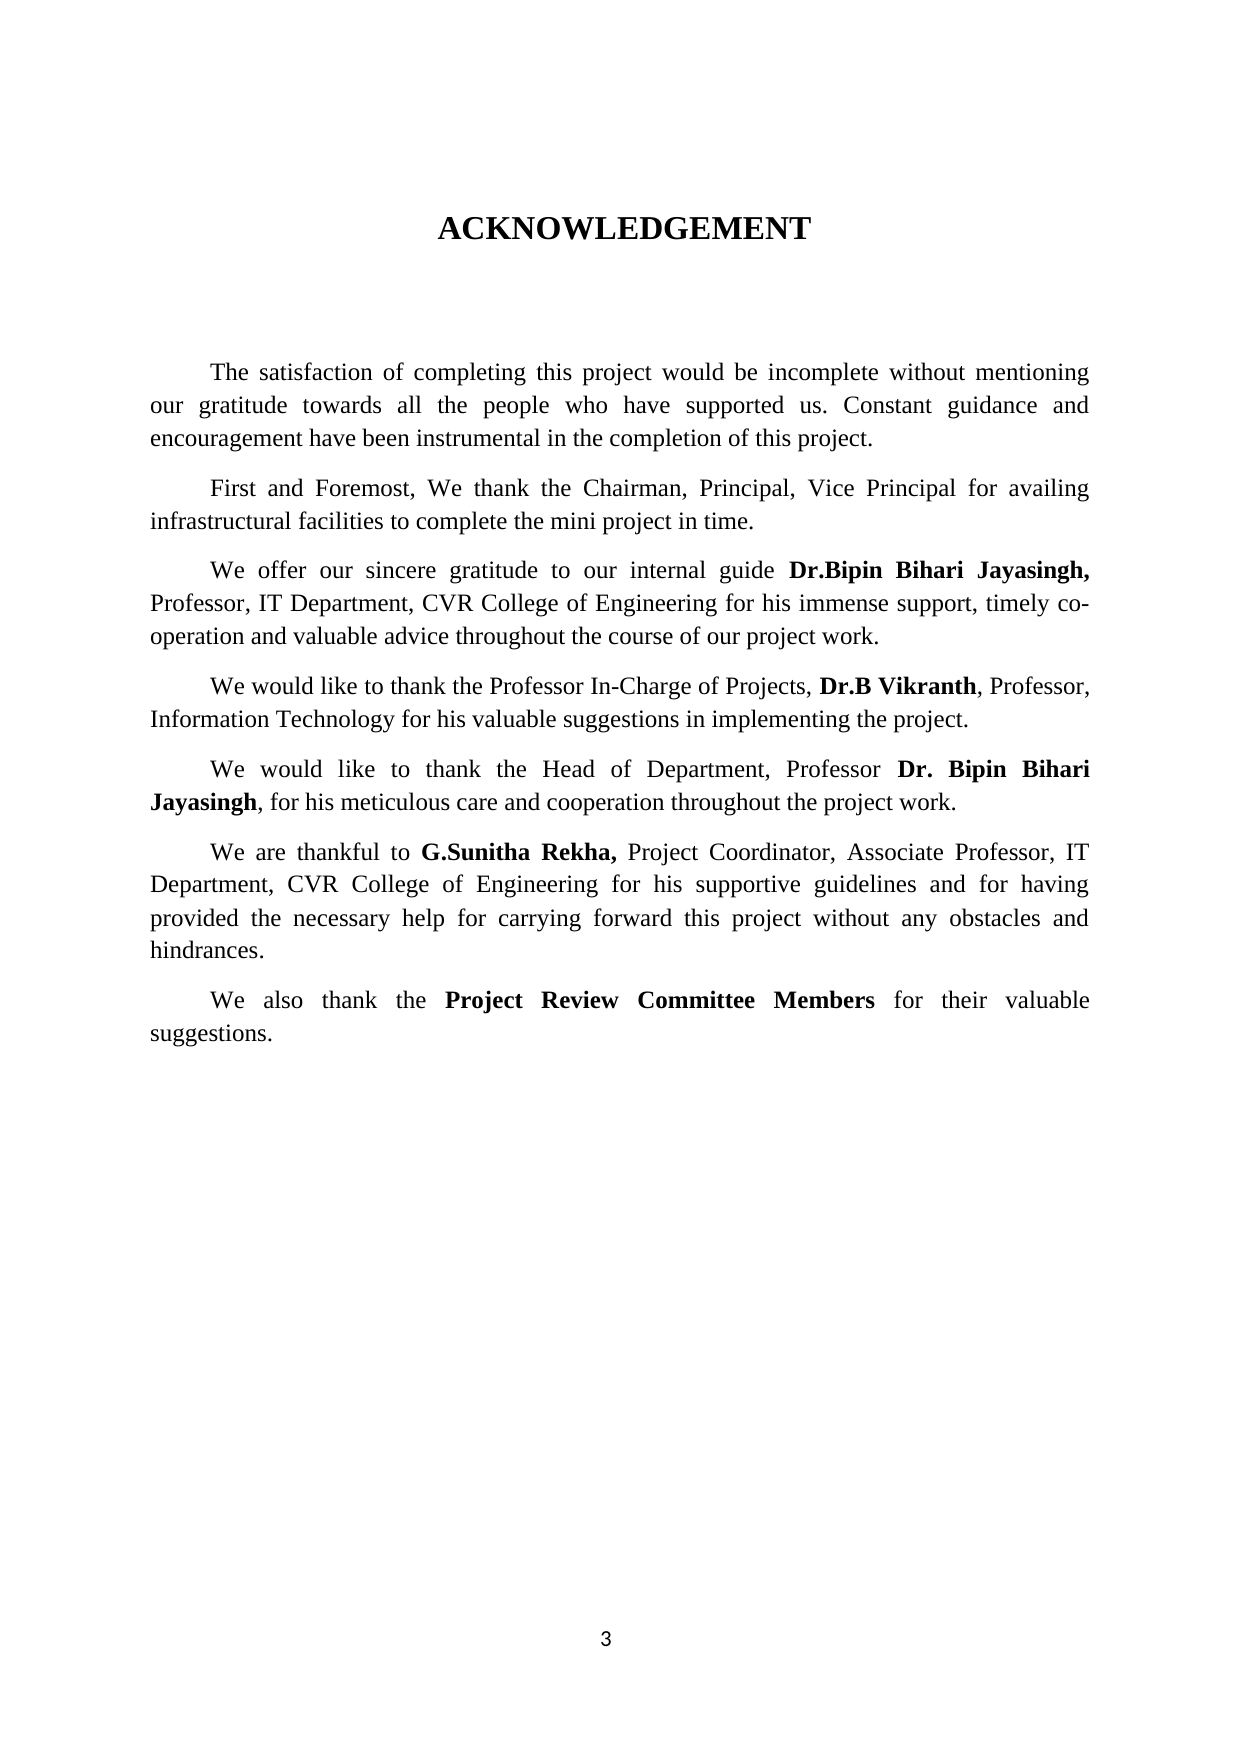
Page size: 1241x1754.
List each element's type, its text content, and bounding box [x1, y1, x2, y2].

text We are thankful to G.Sunitha Rekha, Project Coordinator, Associate Professor, IT Department, CVR College of Engineering for his supportive guidelines and for having provided the necessary help for carrying forward this project without any obstacles and hindrances. [150, 837, 1090, 964]
text We offer our sincere gratitude to our internal guide Dr.Bipin Bihari Jayasingh, Professor, IT Department, CVR College of Engineering for his immense support, timely co-operation and valuable advice throughout the course of our project work. [150, 555, 1090, 650]
text The satisfaction of completing this project would be incomplete without mentioning our gratitude towards all the people who have supported us. Constant guidance and encouragement have been instrumental in the completion of this project. [150, 357, 1090, 452]
text ACKNOWLEDGEMENT [150, 209, 1090, 247]
text We would like to thank the Professor In-Charge of Projects, Dr.B Vikranth, Professor, Information Technology for his valuable suggestions in implementing the project. [150, 671, 1090, 733]
text We would like to thank the Head of Department, Professor Dr. Bipin Bihari Jayasingh, for his meticulous care and cooperation throughout the project work. [150, 754, 1090, 816]
text We also thank the Project Review Committee Members for their valuable suggestions. [150, 985, 1090, 1047]
text First and Foremost, We thank the Chairman, Principal, Vice Principal for availing infrastructural facilities to complete the mini project in time. [150, 473, 1090, 534]
